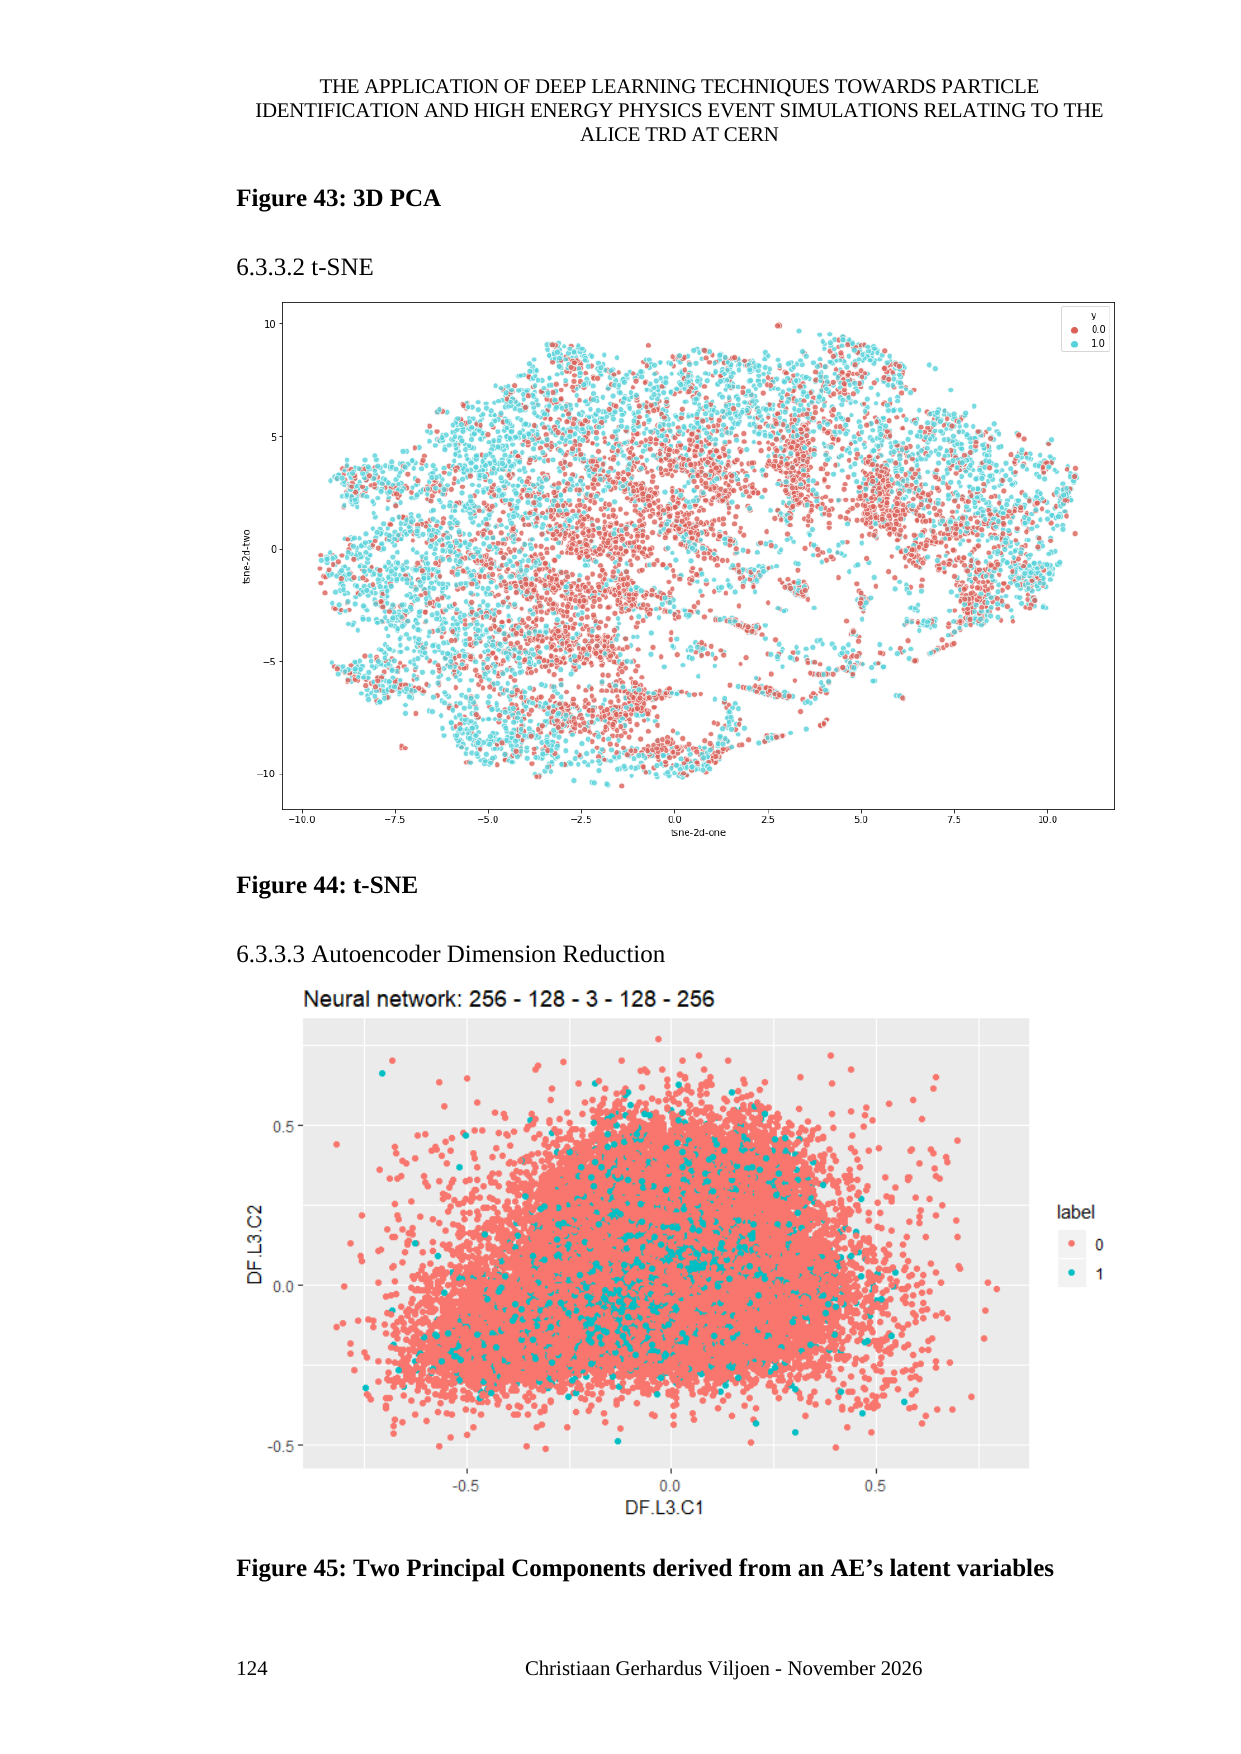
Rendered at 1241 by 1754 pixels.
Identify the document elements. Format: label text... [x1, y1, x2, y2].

picture [236, 980, 1123, 1527]
picture [236, 292, 1123, 844]
subtitle Autoencoder Dimension Reduction [236, 939, 1122, 967]
subtitle t-SNE [236, 252, 1122, 280]
